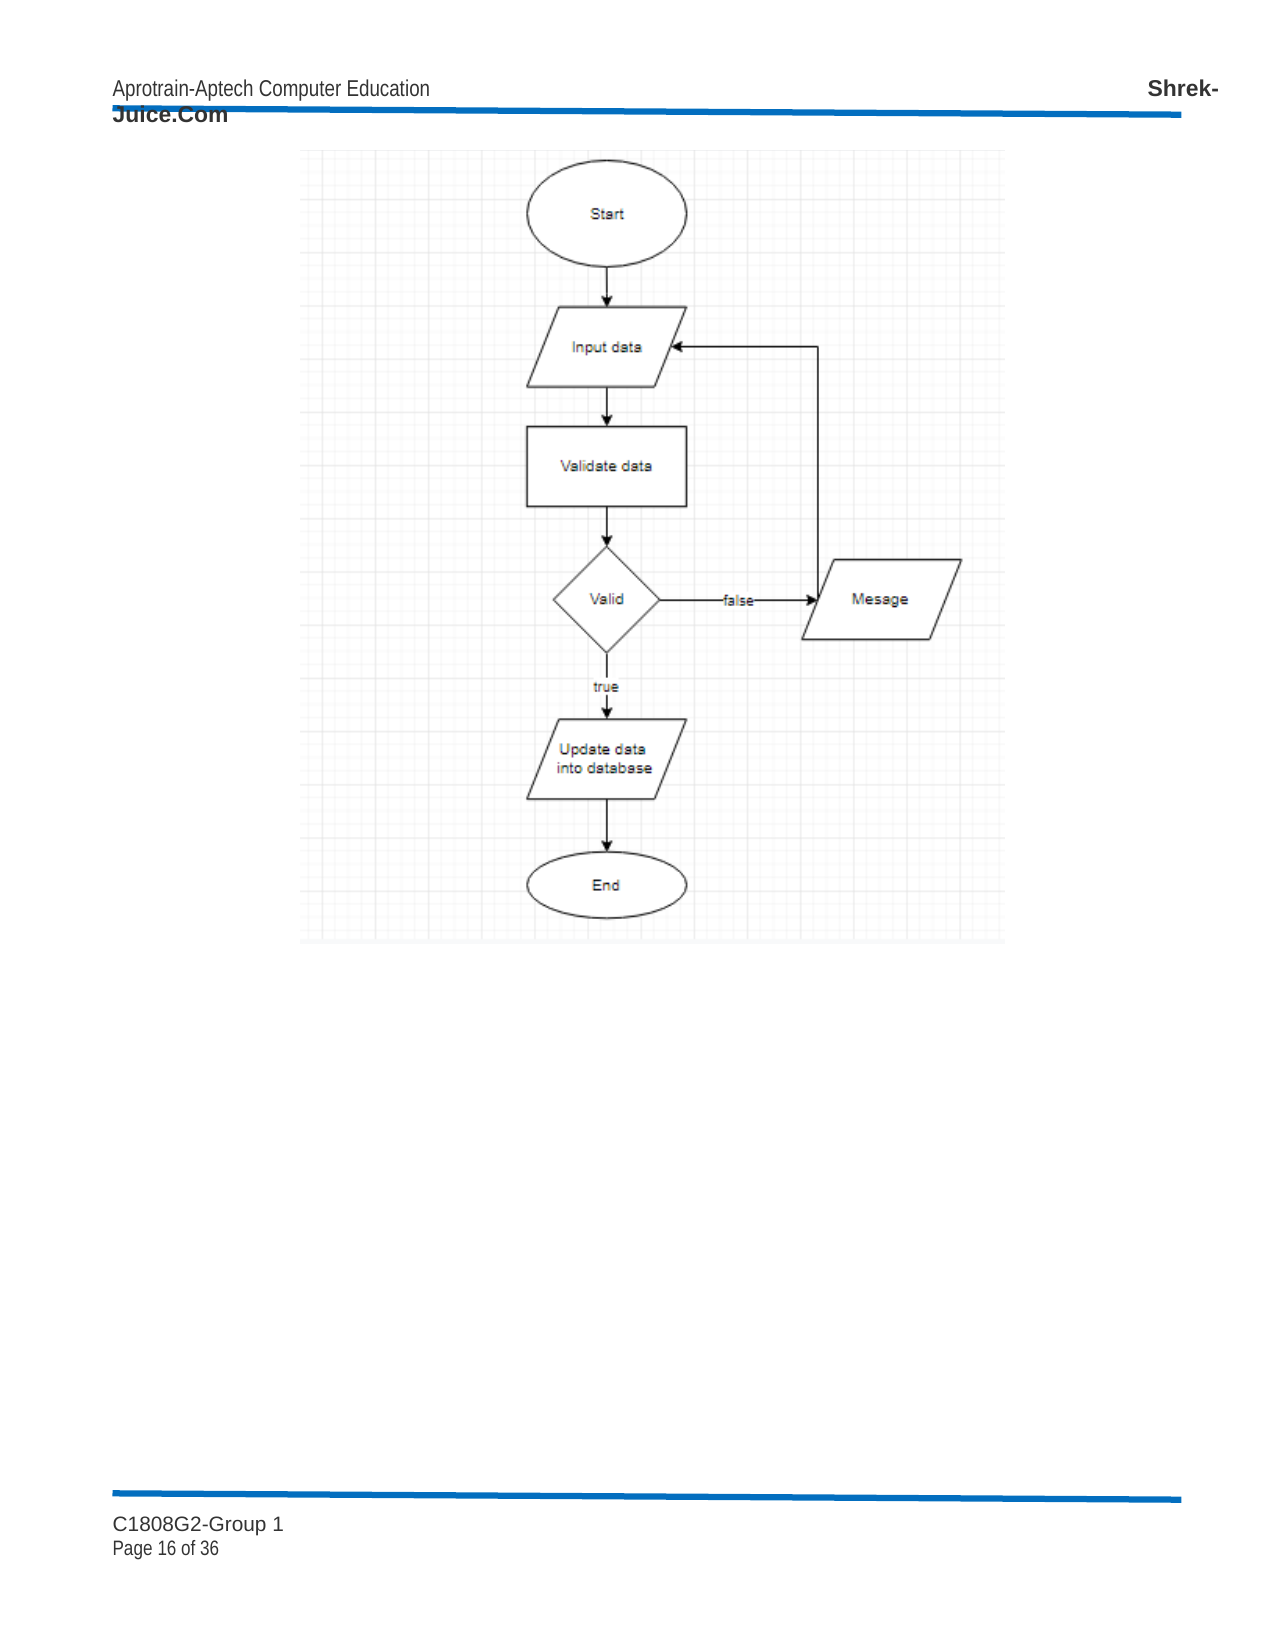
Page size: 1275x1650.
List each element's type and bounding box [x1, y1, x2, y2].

picture [300, 150, 1005, 944]
